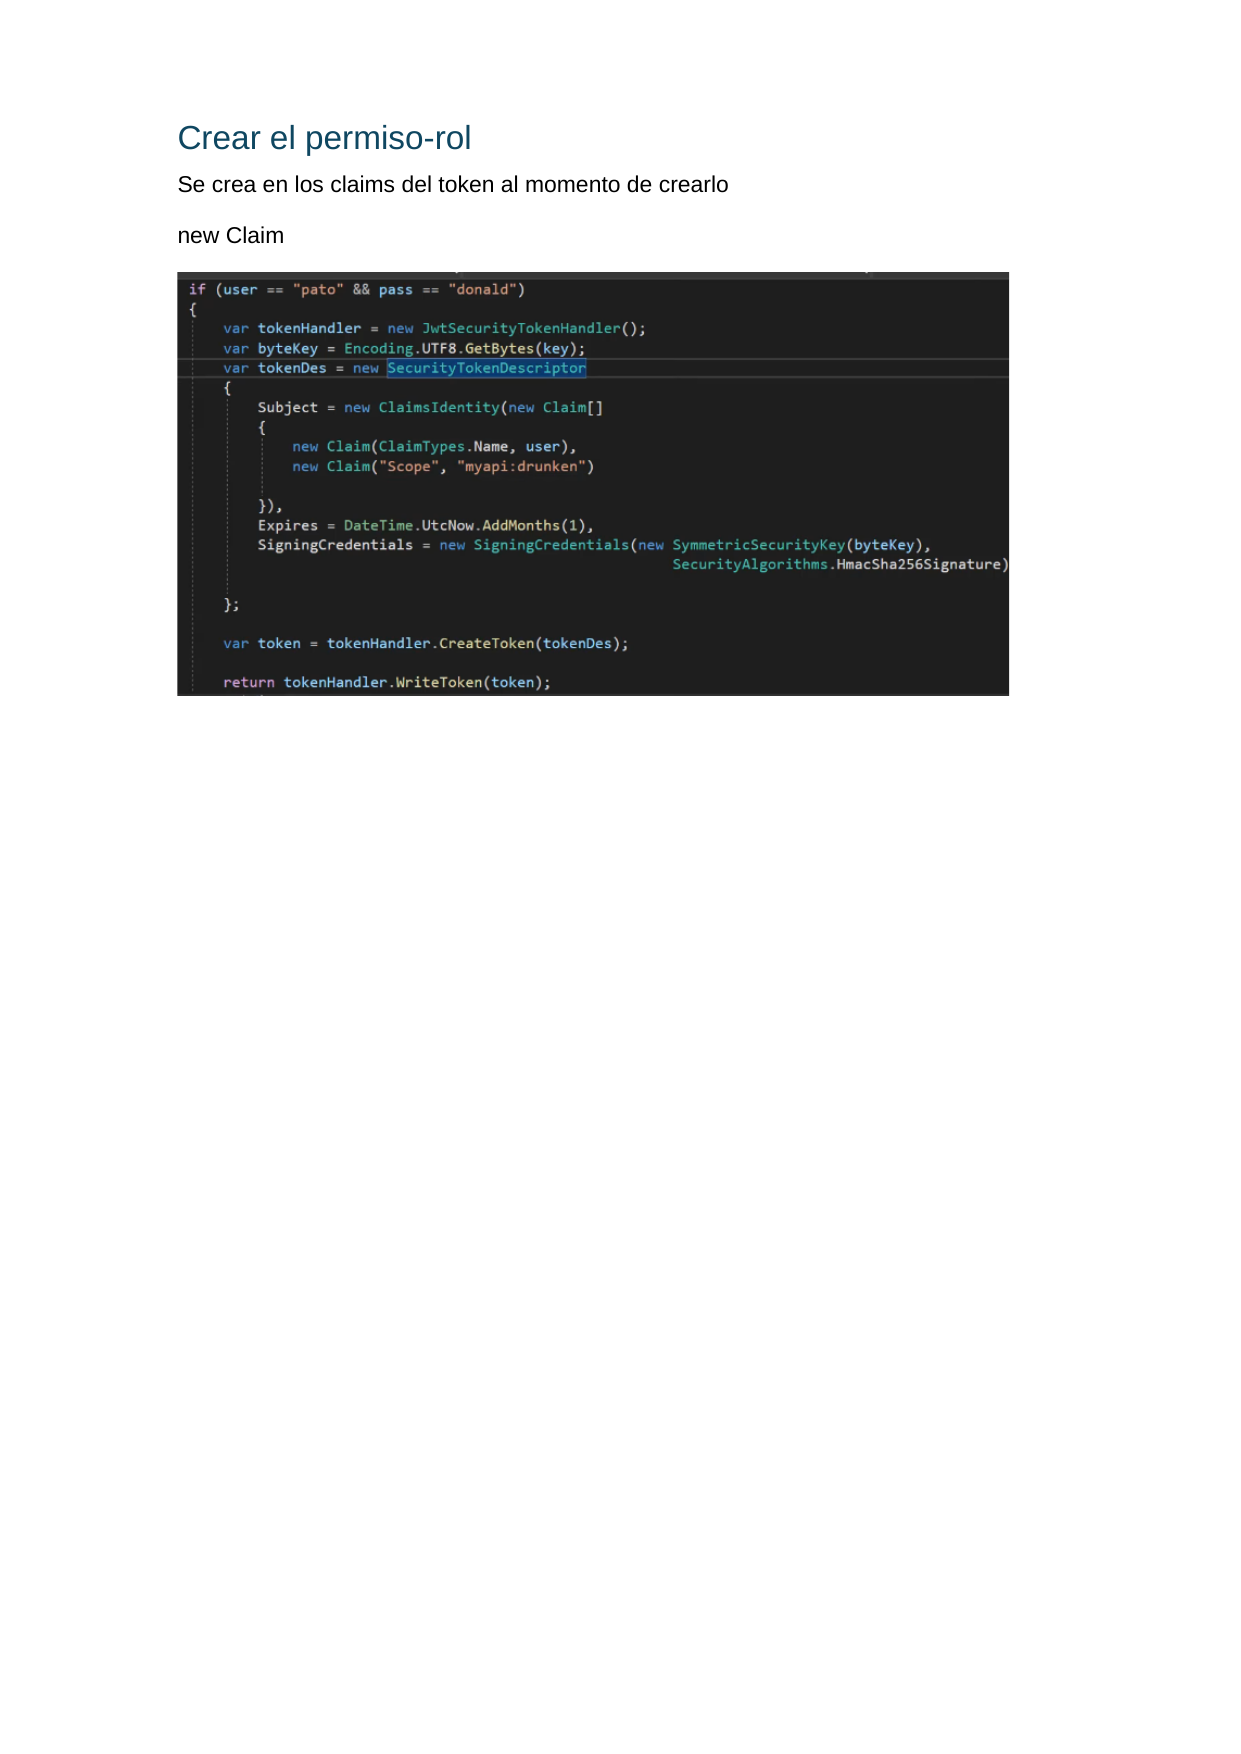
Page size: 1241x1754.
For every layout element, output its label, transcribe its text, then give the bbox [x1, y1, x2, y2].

subtitle Crear el permiso-rol [177, 118, 1152, 157]
text new Claim [177, 222, 1152, 248]
picture [177, 272, 1010, 696]
text Se crea en los claims del token al momento de crearlo [177, 171, 1152, 197]
